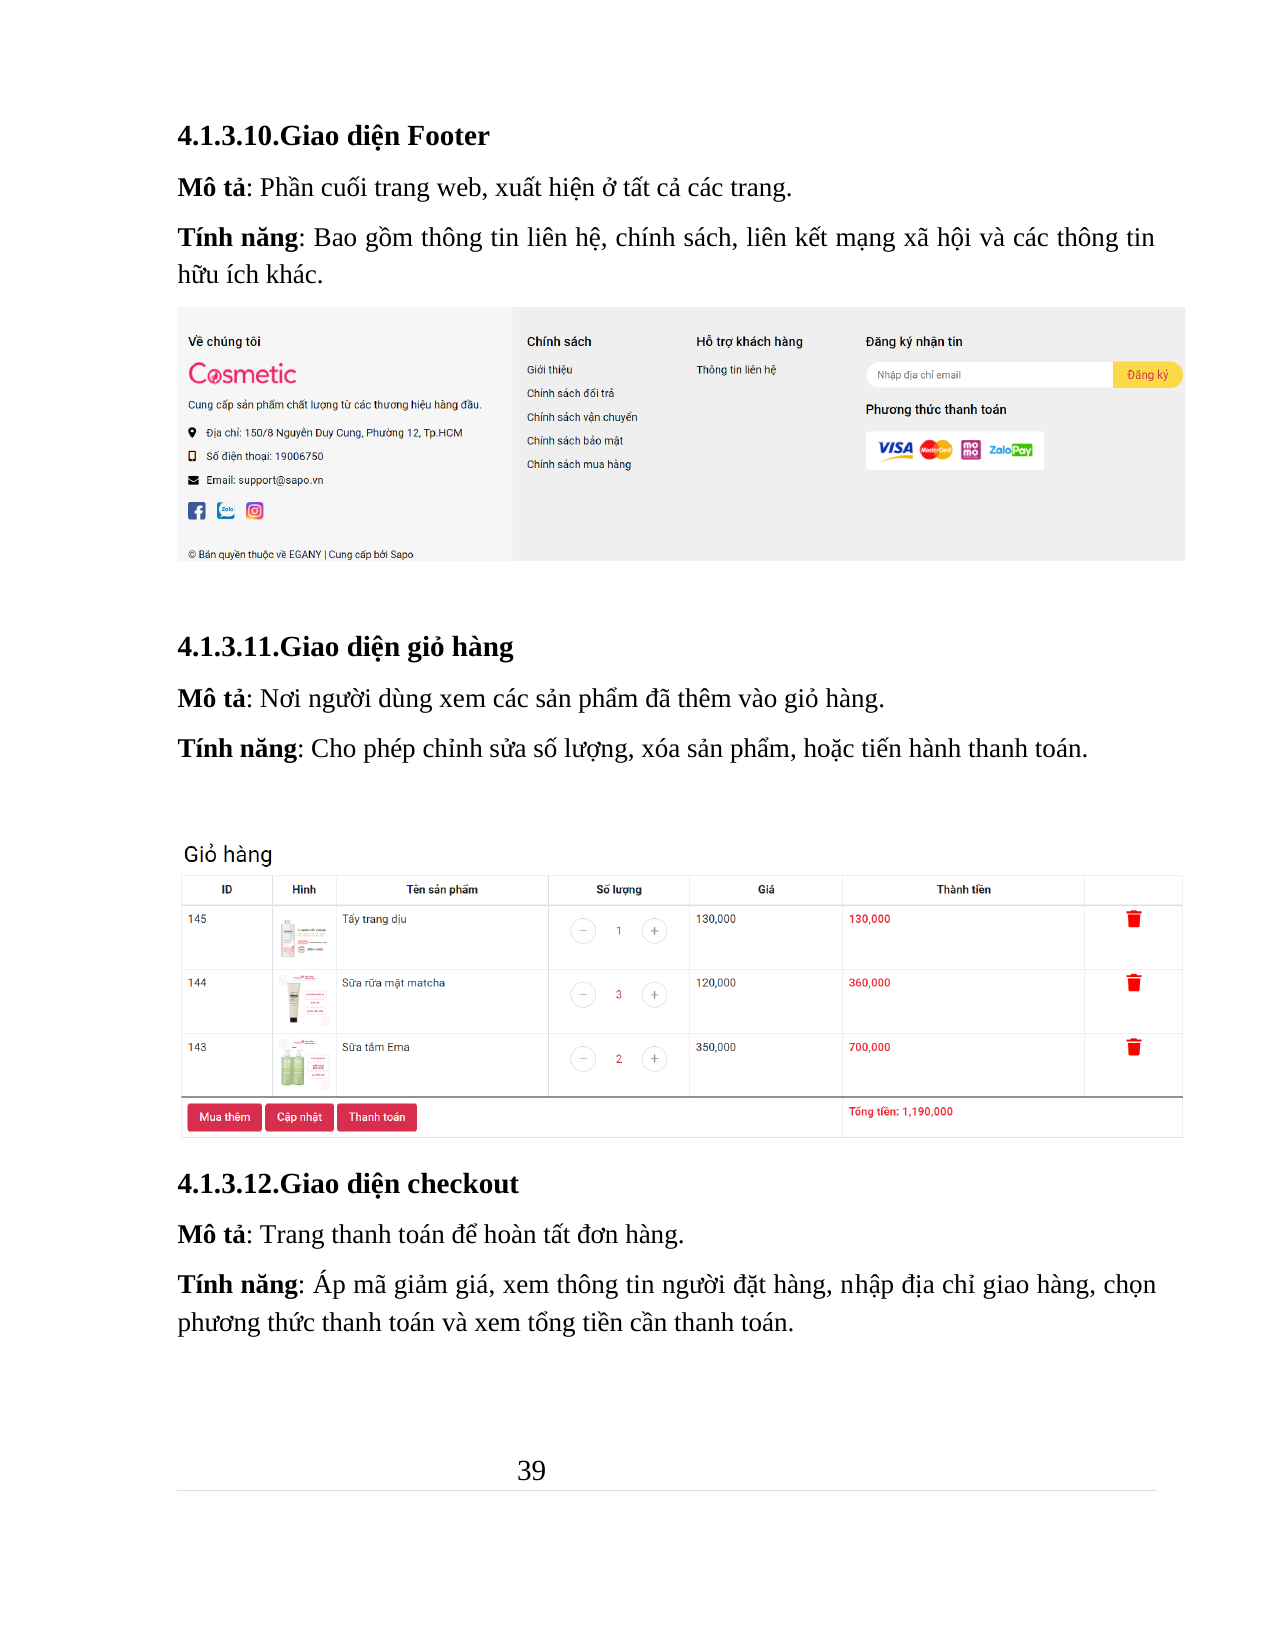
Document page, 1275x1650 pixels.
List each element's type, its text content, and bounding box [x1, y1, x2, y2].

text Mô tả: Nơi người dùng xem các sản phẩm đã thêm vào giỏ hàng. [177, 682, 1157, 713]
text Tính năng: Cho phép chỉnh sửa số lượng, xóa sản phẩm, hoặc tiến hành thanh toán. [177, 732, 1157, 763]
subtitle 4.1.3.12.Giao diện checkout [177, 1166, 1157, 1199]
text Mô tả: Phần cuối trang web, xuất hiện ở tất cả các trang. [177, 171, 1157, 202]
picture [177, 831, 1187, 1147]
text Tính năng: Bao gồm thông tin liên hệ, chính sách, liên kết mạng xã hội và các thông tin hữu ích khác. [177, 221, 1157, 289]
subtitle 4.1.3.11.Giao diện giỏ hàng [177, 629, 1157, 663]
text Mô tả: Trang thanh toán để hoàn tất đơn hàng. [177, 1219, 1157, 1250]
picture [177, 307, 1186, 561]
text Tính năng: Áp mã giảm giá, xem thông tin người đặt hàng, nhập địa chỉ giao hàng, chọn phương thức thanh toán và xem tổng tiền cần thanh toán. [177, 1268, 1157, 1337]
subtitle 4.1.3.10.Giao diện Footer [177, 118, 1157, 152]
